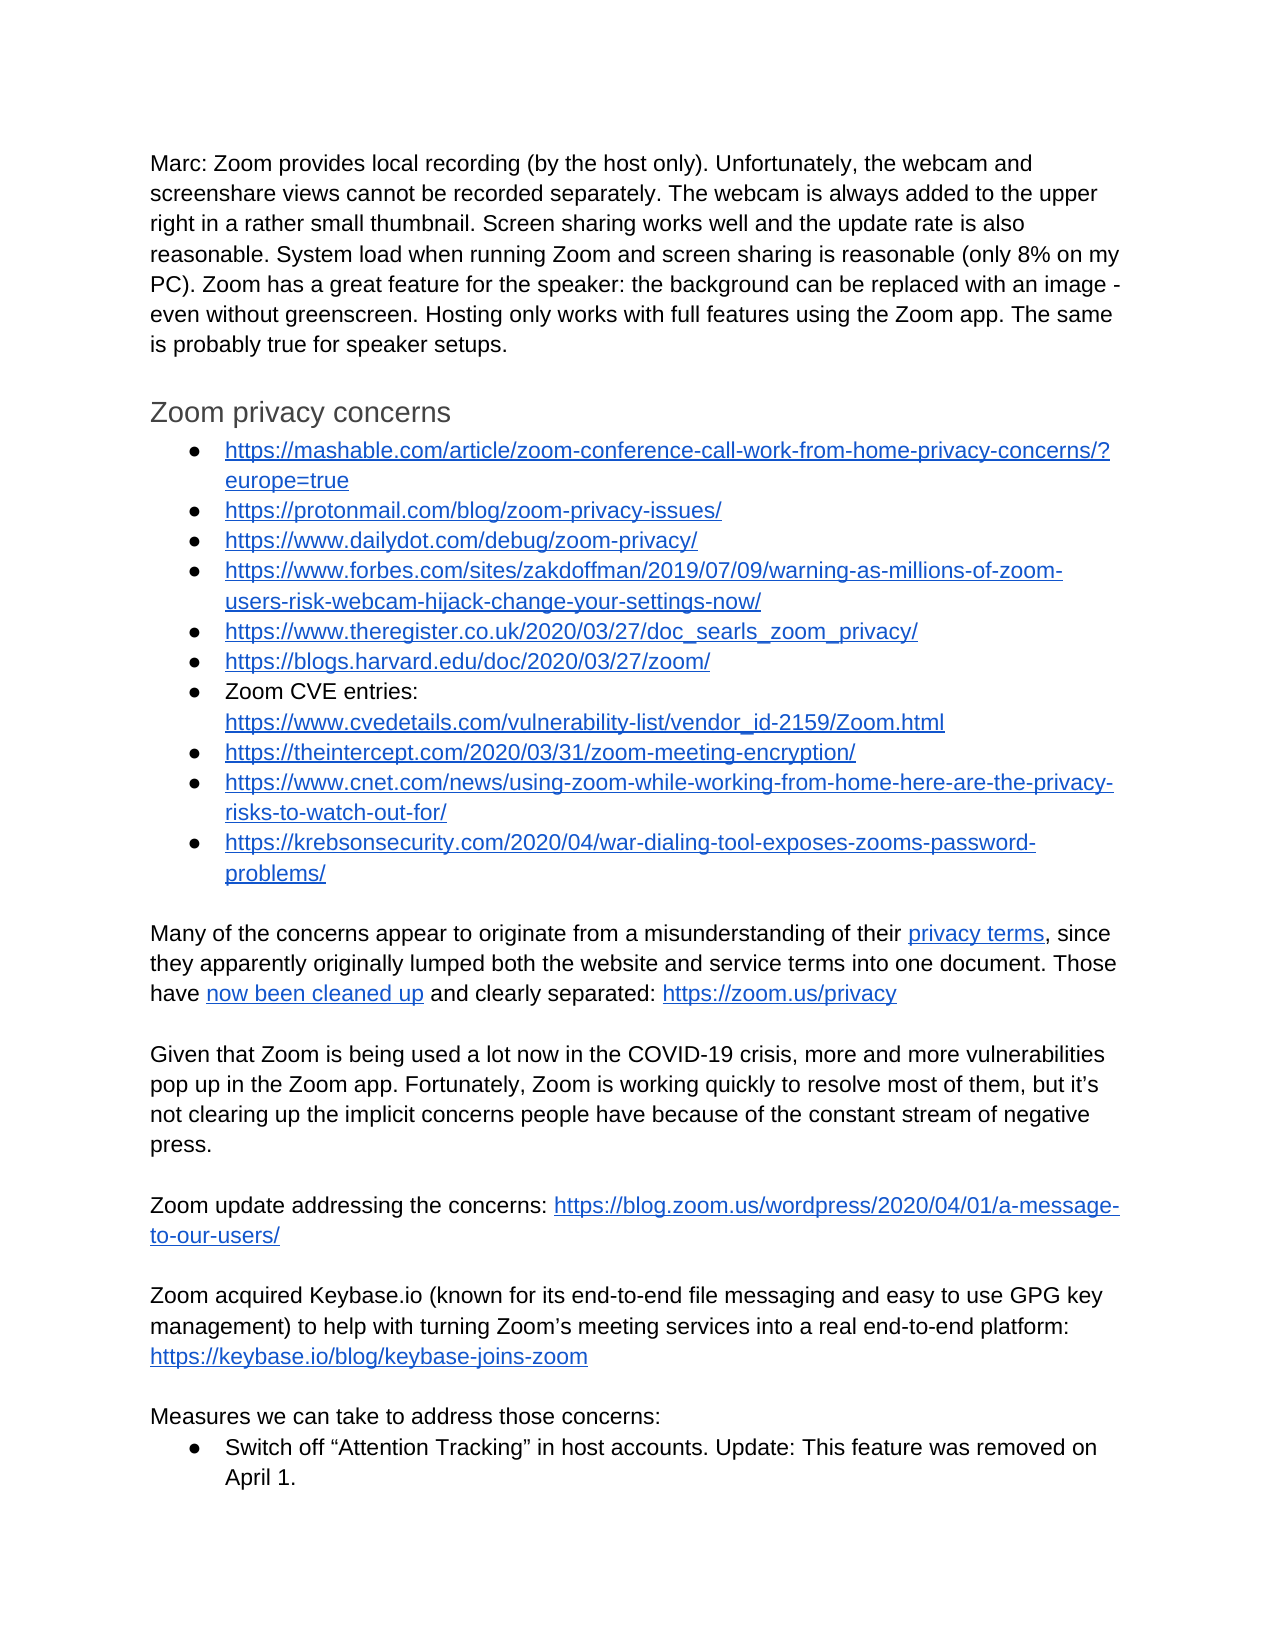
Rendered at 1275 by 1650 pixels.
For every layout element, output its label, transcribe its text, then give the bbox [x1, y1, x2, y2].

subtitle Zoom privacy concerns [150, 395, 1125, 428]
list https://www.cnet.com/news/using-zoom-while-working-from-home-here-are-the-privacy-risks-to-watch-out-for/ [187, 769, 1125, 826]
text Zoom update addressing the concerns: https://blog.zoom.us/wordpress/2020/04/01/a-message-to-our-users/ [150, 1192, 1125, 1248]
list https://blogs.harvard.edu/doc/2020/03/27/zoom/ [187, 648, 1125, 674]
text Many of the concerns appear to originate from a misunderstanding of their privacy terms, since they apparently originally lumped both the website and service terms into one document. Those have now been cleaned up and clearly separated: https://zoom.us/privacy [150, 920, 1125, 1007]
list https://www.dailydot.com/debug/zoom-privacy/ [187, 527, 1125, 554]
list https://theintercept.com/2020/03/31/zoom-meeting-encryption/ [187, 739, 1125, 765]
text Zoom acquired Keybase.io (known for its end-to-end file messaging and easy to use GPG key management) to help with turning Zoom’s meeting services into a real end-to-end platform: https://keybase.io/blog/keybase-joins-zoom [150, 1282, 1125, 1369]
list https://protonmail.com/blog/zoom-privacy-issues/ [187, 497, 1125, 523]
text Measures we can take to address those concerns: [150, 1403, 1125, 1430]
list https://krebsonsecurity.com/2020/04/war-dialing-tool-exposes-zooms-password-problems/ [187, 829, 1125, 886]
list Zoom CVE entries: https://www.cvedetails.com/vulnerability-list/vendor_id-2159/Zoom.html [187, 678, 1125, 735]
list https://mashable.com/article/zoom-conference-call-work-from-home-privacy-concerns/?europe=true [187, 437, 1125, 493]
text Marc: Zoom provides local recording (by the host only). Unfortunately, the webcam and screenshare views cannot be recorded separately. The webcam is always added to the upper right in a rather small thumbnail. Screen sharing works well and the update rate is also reasonable. System load when running Zoom and screen sharing is reasonable (only 8% on my PC). Zoom has a great feature for the speaker: the background can be replaced with an image - even without greenscreen. Hosting only works with full features using the Zoom app. The same is probably true for speaker setups. [150, 150, 1125, 358]
list https://www.forbes.com/sites/zakdoffman/2019/07/09/warning-as-millions-of-zoom-users-risk-webcam-hijack-change-your-settings-now/ [187, 557, 1125, 614]
text Given that Zoom is being used a lot now in the COVID-19 crisis, more and more vulnerabilities pop up in the Zoom app. Fortunately, Zoom is working quickly to resolve most of them, but it’s not clearing up the implicit concerns people have because of the constant stream of negative press. [150, 1041, 1125, 1158]
list Switch off “Attention Tracking” in host accounts. Update: This feature was removed on April 1. [187, 1433, 1125, 1490]
list https://www.theregister.co.uk/2020/03/27/doc_searls_zoom_privacy/ [187, 618, 1125, 644]
